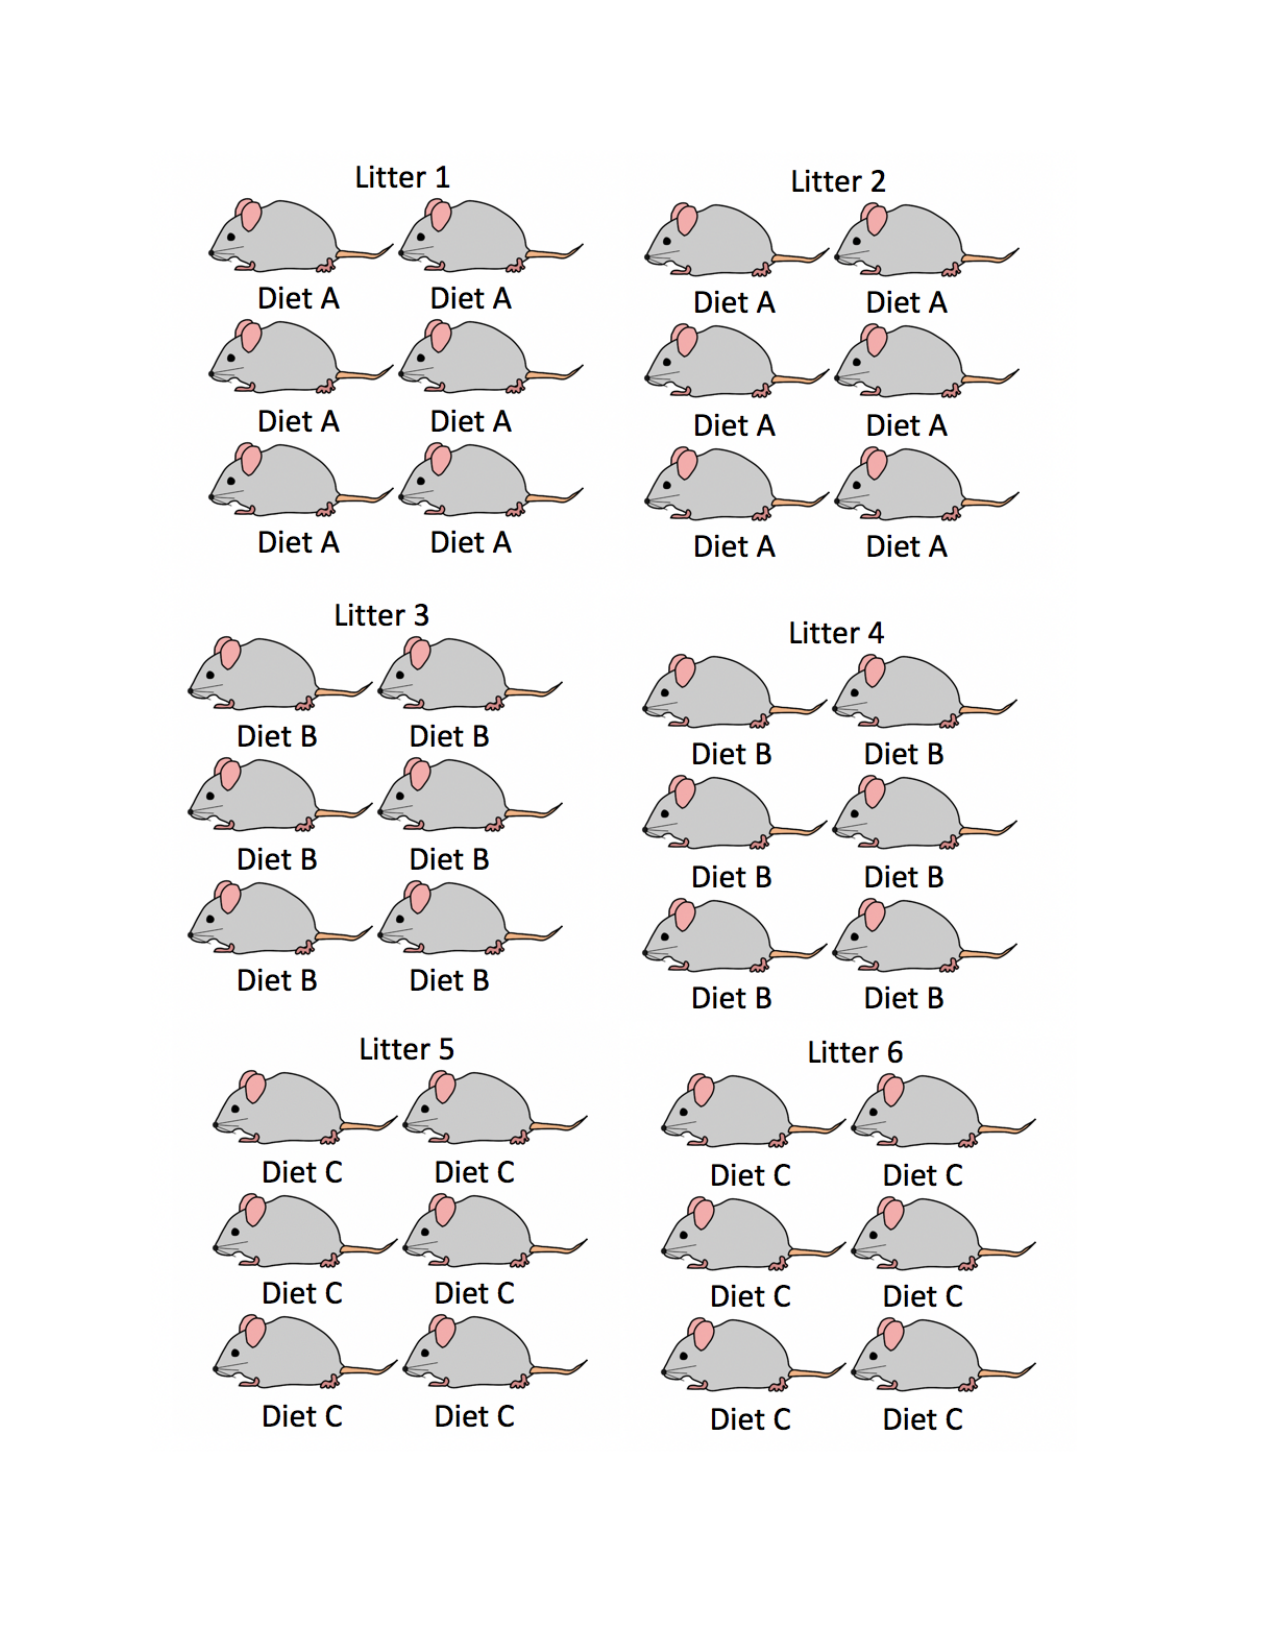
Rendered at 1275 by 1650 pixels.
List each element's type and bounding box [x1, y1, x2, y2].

picture [150, 150, 1078, 1459]
